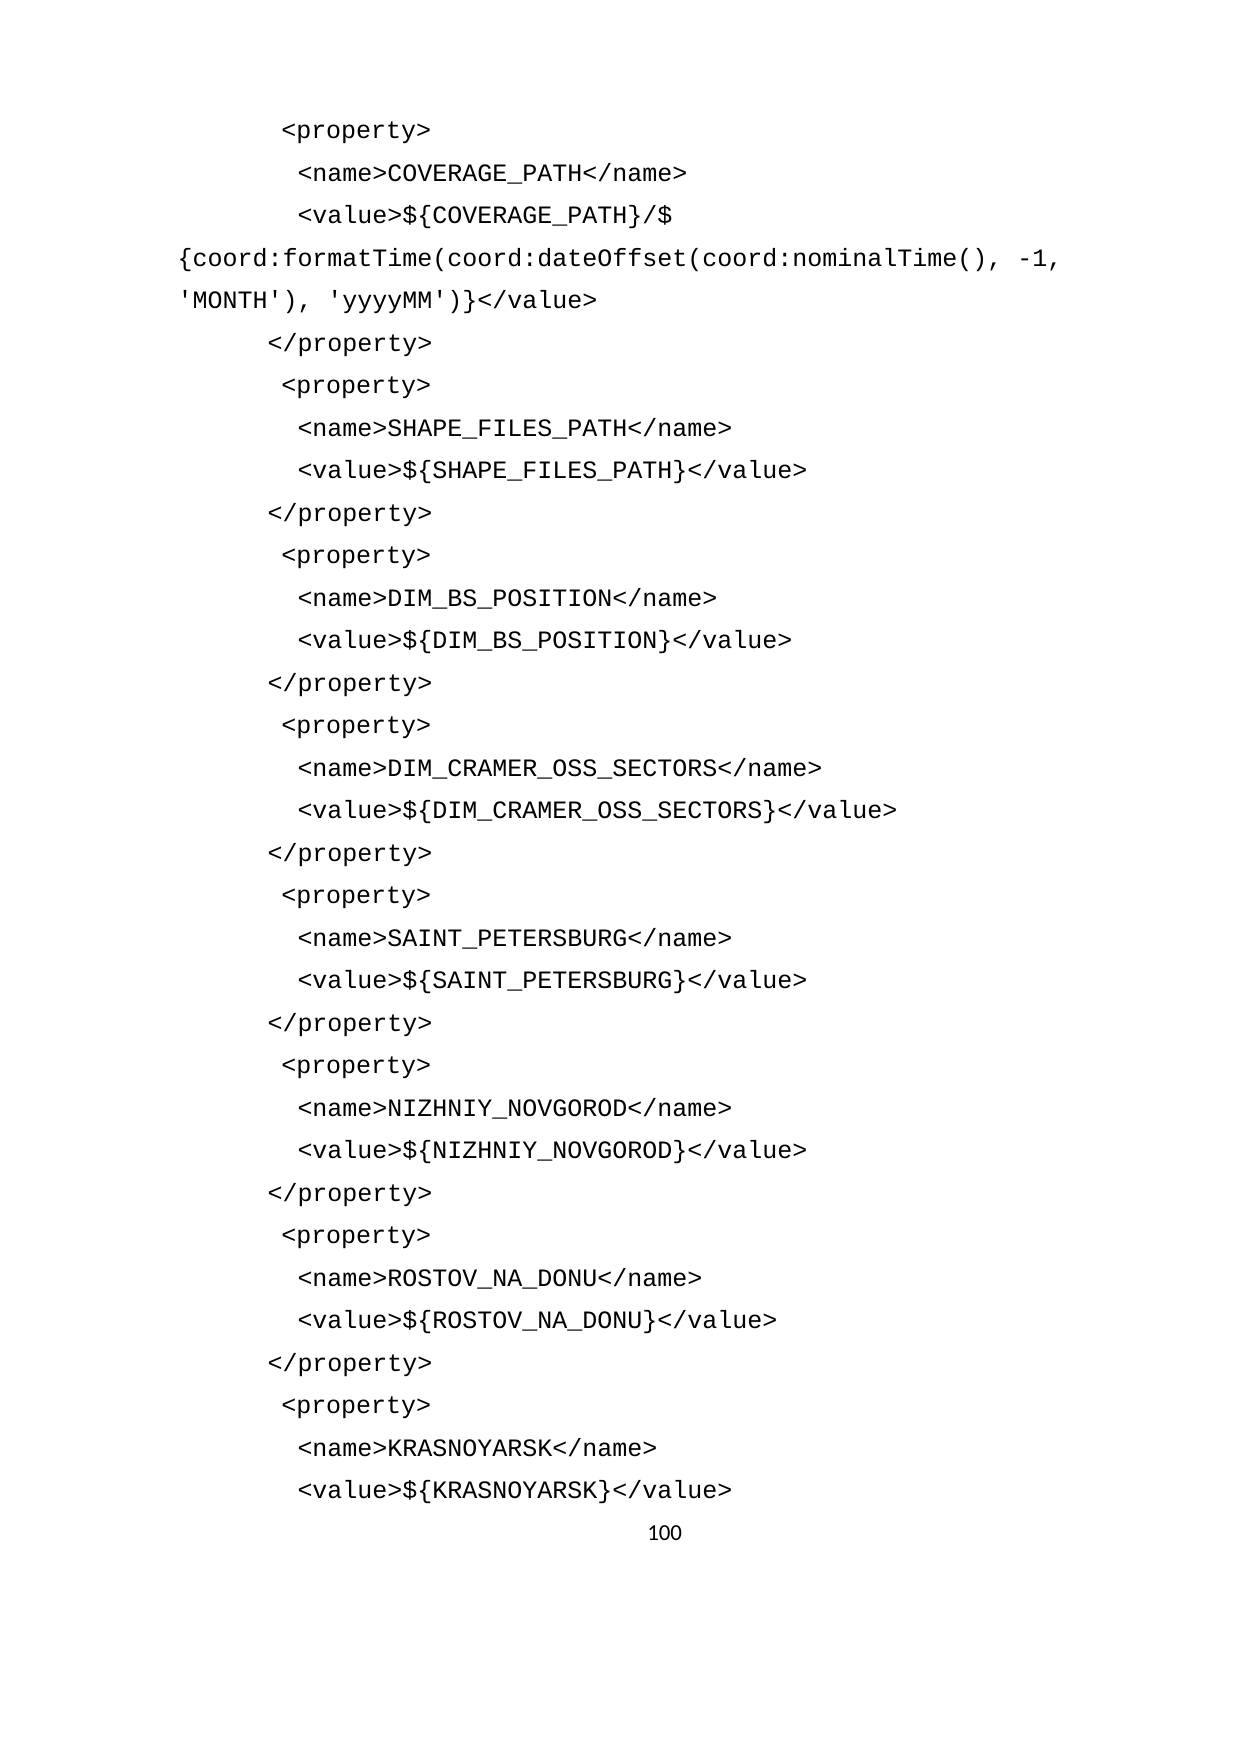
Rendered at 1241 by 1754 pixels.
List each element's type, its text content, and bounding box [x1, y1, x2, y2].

text <name>SAINT_PETERSBURG</name> [177, 926, 1152, 954]
text <value>${ROSTOV_NA_DONU}</value> [177, 1308, 1152, 1336]
text </property> [177, 331, 1152, 359]
text </property> [177, 1011, 1152, 1039]
text </property> [177, 841, 1152, 869]
text <name>SHAPE_FILES_PATH</name> [177, 416, 1152, 444]
text <name>DIM_CRAMER_OSS_SECTORS</name> [177, 756, 1152, 784]
text <name>ROSTOV_NA_DONU</name> [177, 1266, 1152, 1294]
text <property> [177, 1393, 1152, 1421]
text <name>NIZHNIY_NOVGOROD</name> [177, 1096, 1152, 1124]
text <name>DIM_BS_POSITION</name> [177, 586, 1152, 614]
text <name>COVERAGE_PATH</name> [177, 161, 1152, 189]
text <property> [177, 1223, 1152, 1251]
text <value>${KRASNOYARSK}</value> [177, 1478, 1152, 1506]
text <property> [177, 713, 1152, 741]
text </property> [177, 1181, 1152, 1209]
text <name>KRASNOYARSK</name> [177, 1436, 1152, 1464]
text <property> [177, 373, 1152, 401]
text <value>${DIM_CRAMER_OSS_SECTORS}</value> [177, 798, 1152, 826]
text <property> [177, 1053, 1152, 1081]
text <value>${DIM_BS_POSITION}</value> [177, 628, 1152, 656]
text <value>${SAINT_PETERSBURG}</value> [177, 968, 1152, 996]
text <property> [177, 118, 1152, 146]
text <value>${NIZHNIY_NOVGOROD}</value> [177, 1138, 1152, 1166]
text <property> [177, 883, 1152, 911]
text </property> [177, 1351, 1152, 1379]
text </property> [177, 671, 1152, 699]
text <property> [177, 543, 1152, 571]
text <value>${COVERAGE_PATH}/${coord:formatTime(coord:dateOffset(coord:nominalTime(), -1, 'MONTH'), 'yyyyMM')}</value> [177, 203, 1152, 316]
text <value>${SHAPE_FILES_PATH}</value> [177, 458, 1152, 486]
text </property> [177, 501, 1152, 529]
